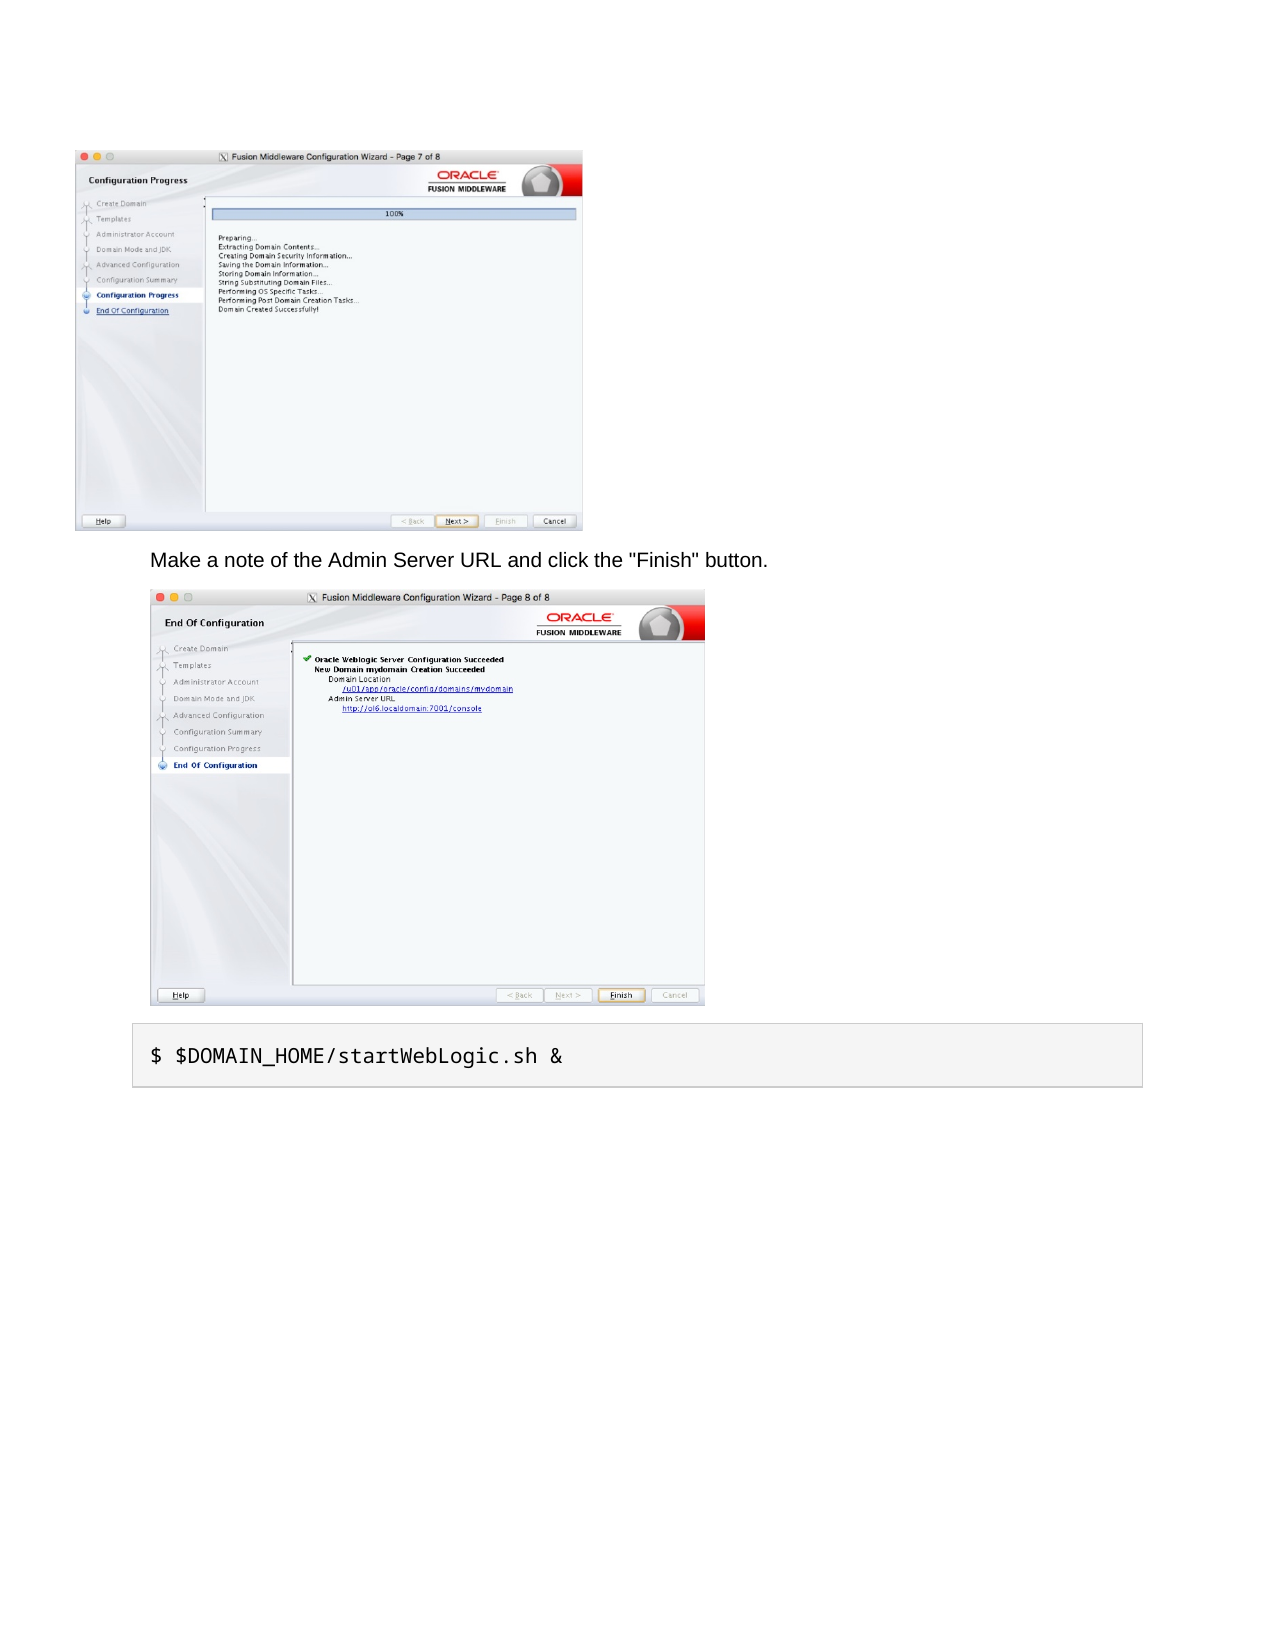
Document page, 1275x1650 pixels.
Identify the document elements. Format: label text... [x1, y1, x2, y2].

text Make a note of the Admin Server URL and click the "Finish" button. [150, 548, 1125, 572]
picture [150, 589, 705, 1006]
text $ $DOMAIN_HOME/startWebLogic.sh & [133, 1024, 1142, 1086]
picture [75, 150, 583, 531]
